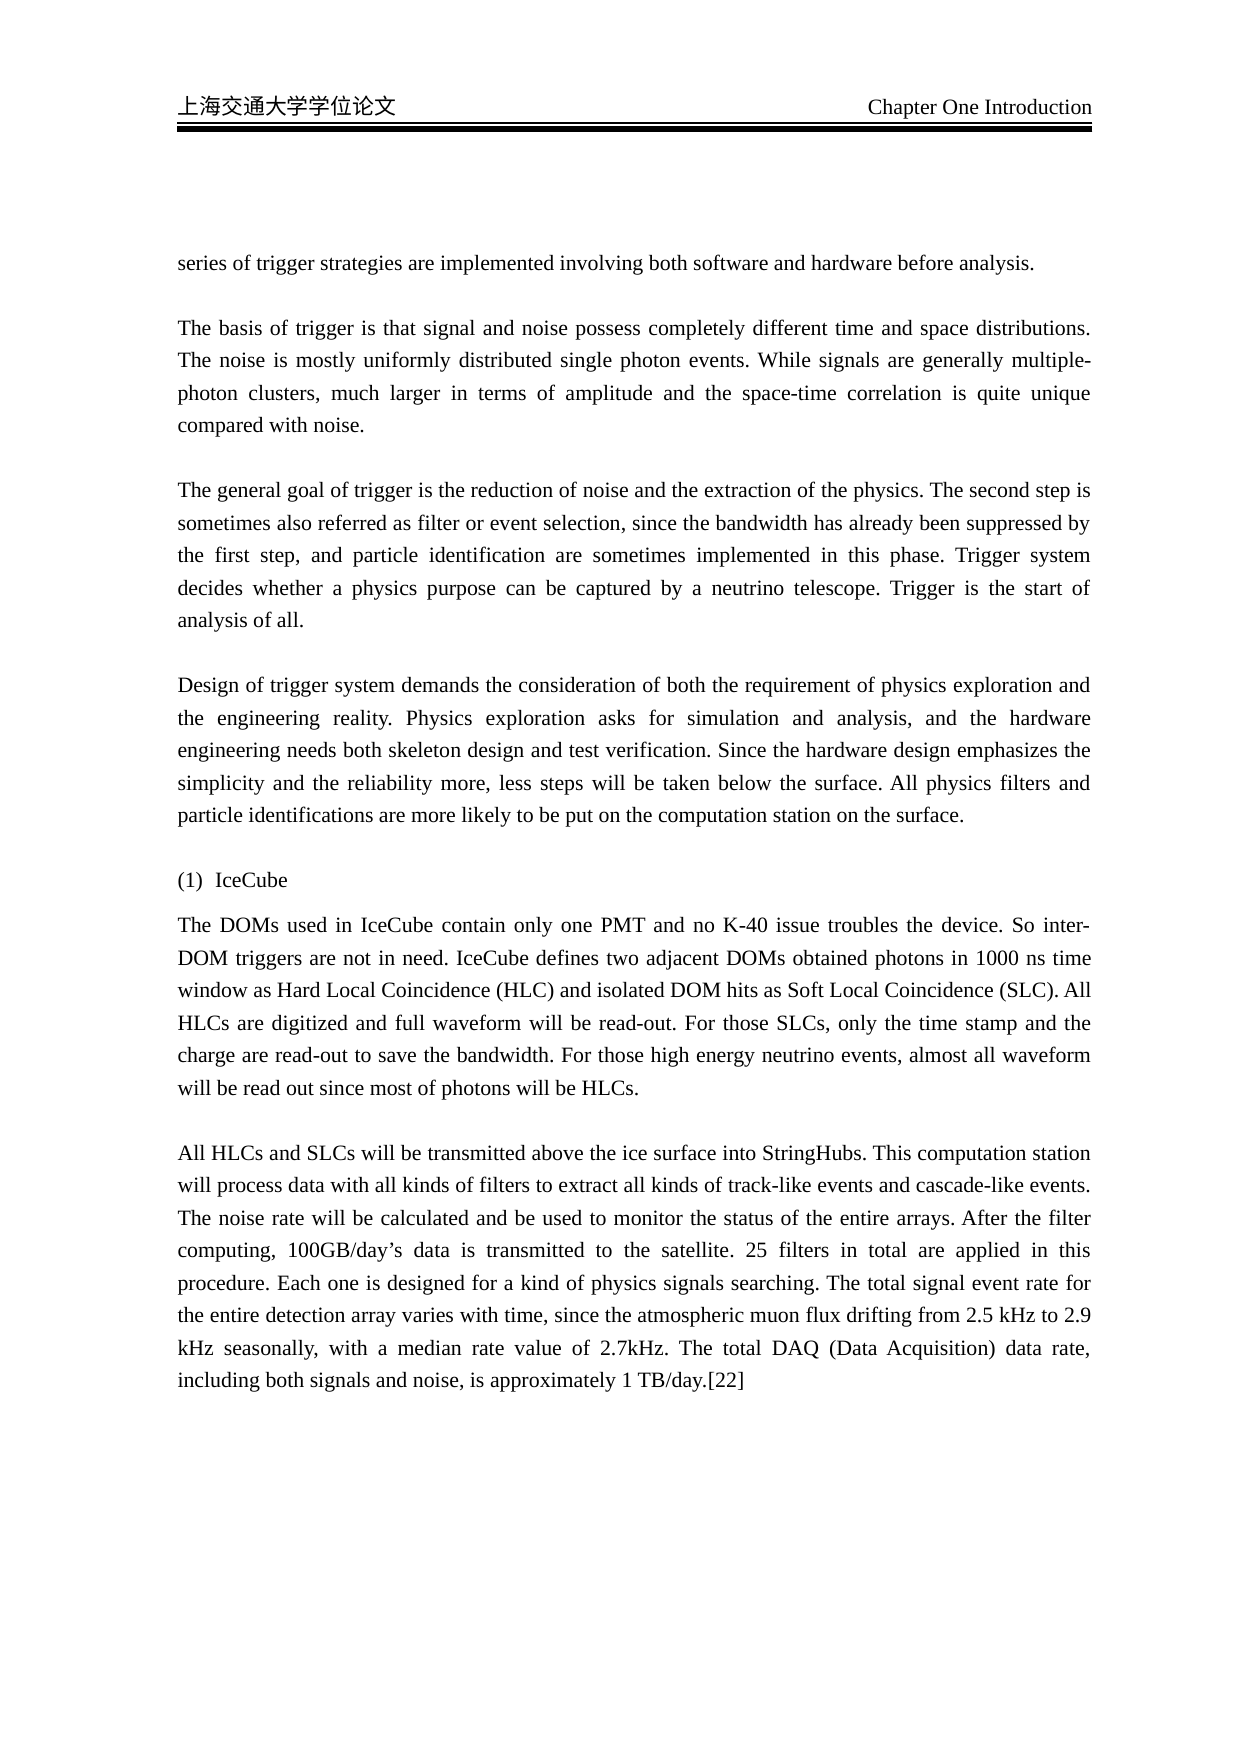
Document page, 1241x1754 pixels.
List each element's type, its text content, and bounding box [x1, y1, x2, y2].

text The DOMs used in IceCube contain only one PMT and no K-40 issue troubles the device. So inter-DOM triggers are not in need. IceCube defines two adjacent DOMs obtained photons in 1000 ns time window as Hard Local Coincidence (HLC) and isolated DOM hits as Soft Local Coincidence (SLC). All HLCs are digitized and full waveform will be read-out. For those SLCs, only the time stamp and the charge are read-out to save the bandwidth. For those high energy neutrino events, almost all waveform will be read out since most of photons will be HLCs. [177, 909, 1092, 1104]
text The basis of trigger is that signal and noise possess completely different time and space distributions. The noise is mostly uniformly distributed single photon events. While signals are generally multiple-photon clusters, much larger in terms of amplitude and the space-time correlation is quite unique compared with noise. [177, 311, 1092, 441]
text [177, 246, 1092, 279]
text Design of trigger system demands the consideration of both the requirement of physics exploration and the engineering reality. Physics exploration asks for simulation and analysis, and the hardware engineering needs both skeleton design and test verification. Since the hardware design emphasizes the simplicity and the reliability more, less steps will be taken below the surface. All physics filters and particle identifications are more likely to be put on the computation station on the surface. [177, 669, 1092, 831]
list IceCube [177, 864, 1092, 896]
text All HLCs and SLCs will be transmitted above the ice surface into StringHubs. This computation station will process data with all kinds of filters to extract all kinds of track-like events and cascade-like events. The noise rate will be calculated and be used to monitor the status of the entire arrays. After the filter computing, 100GB/day’s data is transmitted to the satellite. 25 filters in total are applied in this procedure. Each one is designed for a kind of physics signals searching. The total signal event rate for the entire detection array varies with time, since the atmospheric muon flux drifting from 2.5 kHz to 2.9 kHz seasonally, with a median rate value of 2.7kHz. The total DAQ (Data Acquisition) data rate, including both signals and noise, is approximately 1 TB/day.[22] [177, 1136, 1092, 1396]
text The general goal of trigger is the reduction of noise and the extraction of the physics. The second step is sometimes also referred as filter or event selection, since the bandwidth has already been suppressed by the first step, and particle identification are sometimes implemented in this phase. Trigger system decides whether a physics purpose can be captured by a neutrino telescope. Trigger is the start of analysis of all. [177, 474, 1092, 636]
